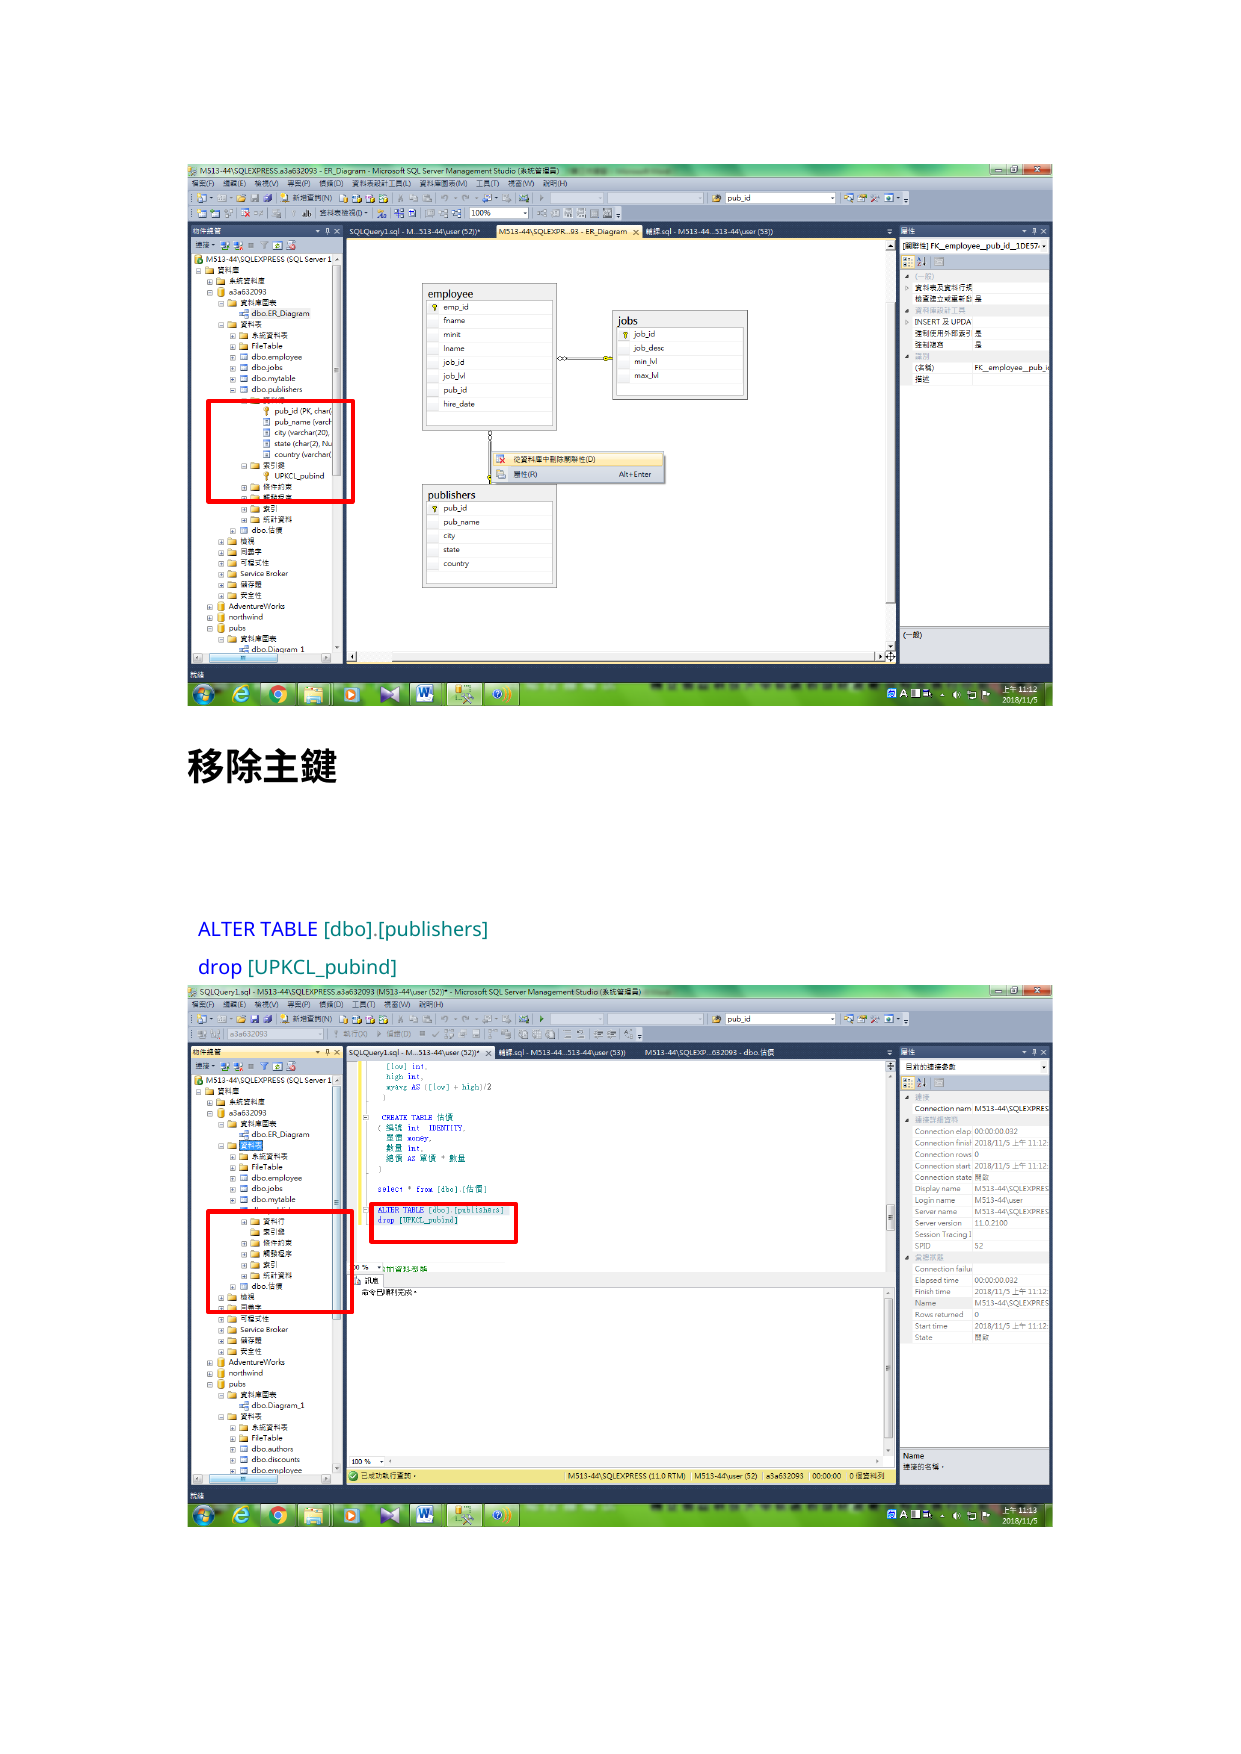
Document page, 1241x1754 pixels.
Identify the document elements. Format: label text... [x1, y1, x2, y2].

subtitle 移除主鍵 [187, 727, 1053, 802]
picture [187, 985, 1053, 1527]
text ALTER TABLE [dbo].[publishers] [187, 911, 1053, 948]
picture [187, 164, 1053, 706]
text drop [UPKCL_pubind] [187, 948, 1053, 985]
